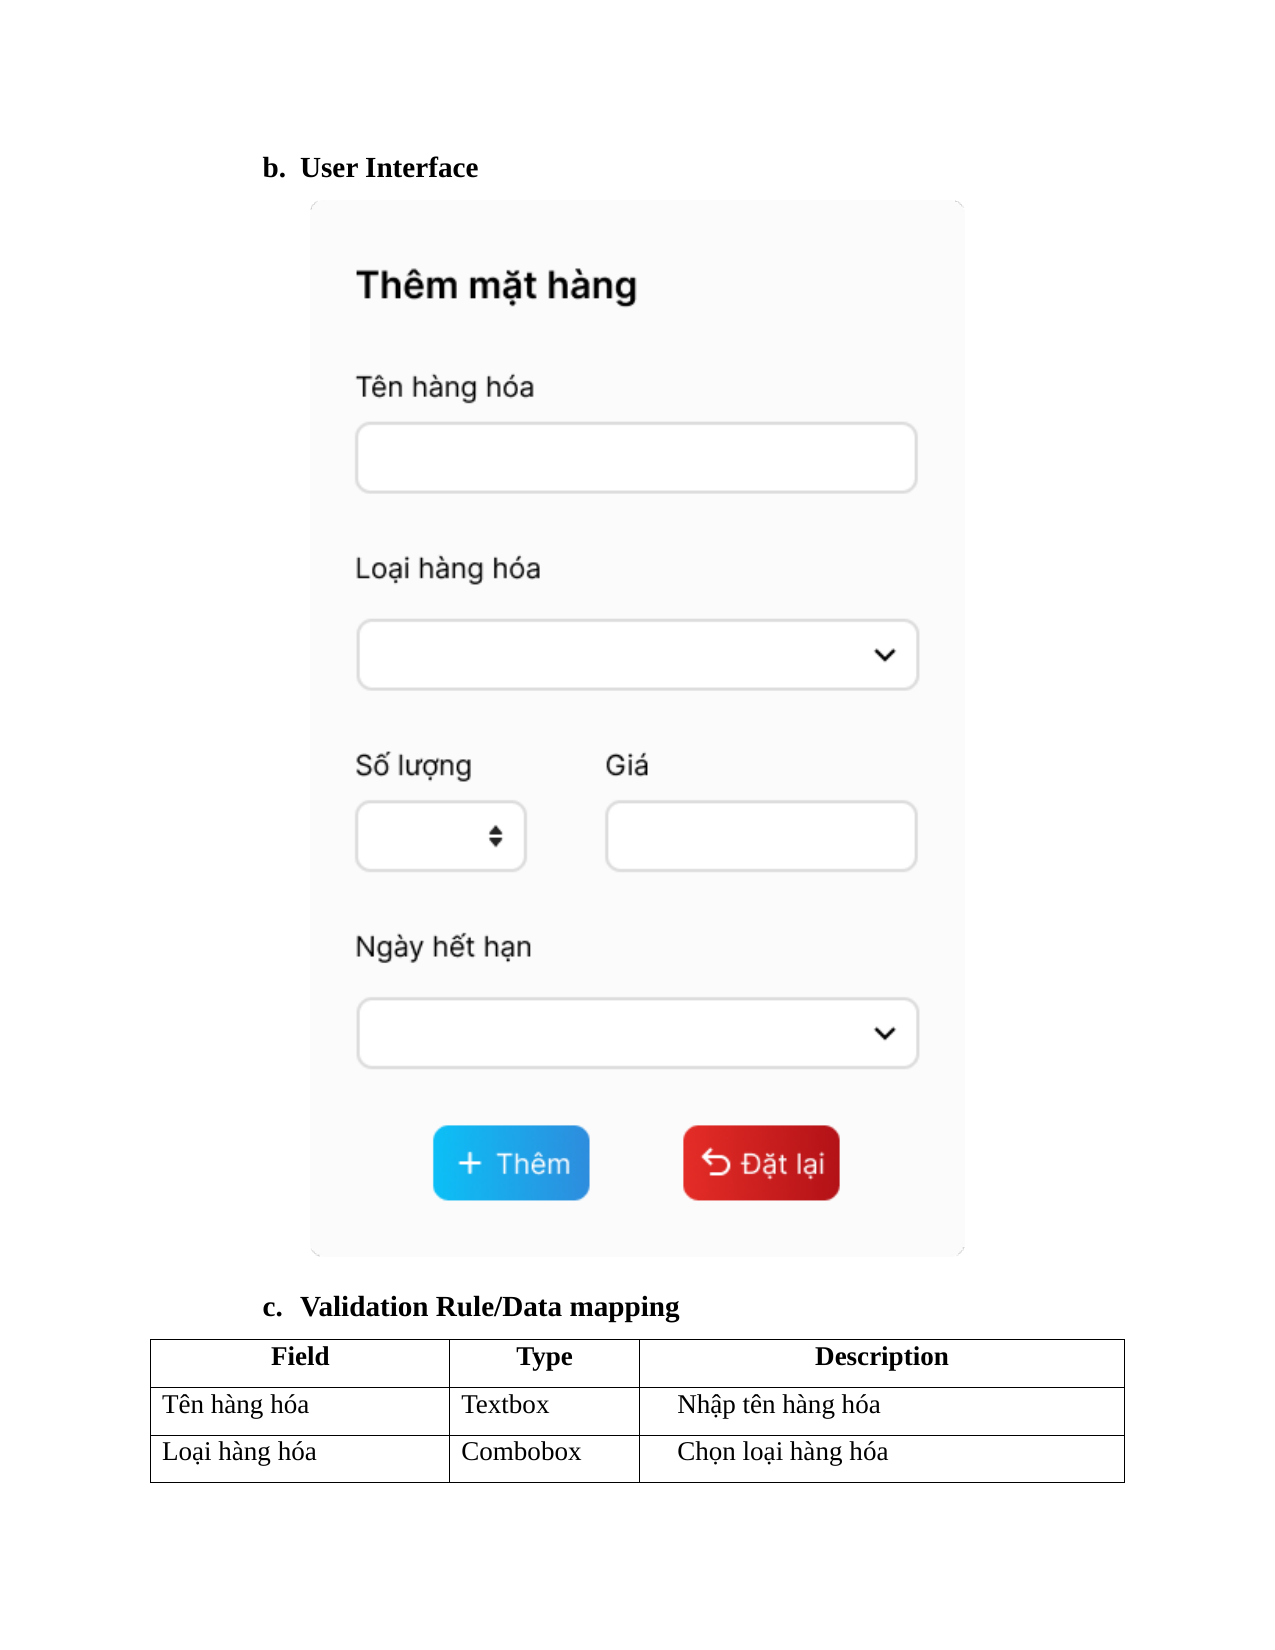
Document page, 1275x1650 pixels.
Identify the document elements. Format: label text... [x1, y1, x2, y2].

table_cell Chọn loại hàng hóa [640, 1436, 1124, 1482]
table_cell Loại hàng hóa [151, 1436, 449, 1482]
table_header Description [640, 1340, 1124, 1387]
table_cell Textbox [450, 1388, 639, 1434]
table_header Type [450, 1340, 639, 1387]
picture [310, 200, 965, 1257]
table_cell Tên hàng hóa [151, 1388, 449, 1434]
table_header Field [151, 1340, 449, 1387]
subtitle Validation Rule/Data mapping [262, 1289, 1125, 1322]
subtitle User Interface [262, 150, 1125, 183]
table_cell Nhập tên hàng hóa [640, 1388, 1124, 1434]
table_cell Combobox [450, 1436, 639, 1482]
